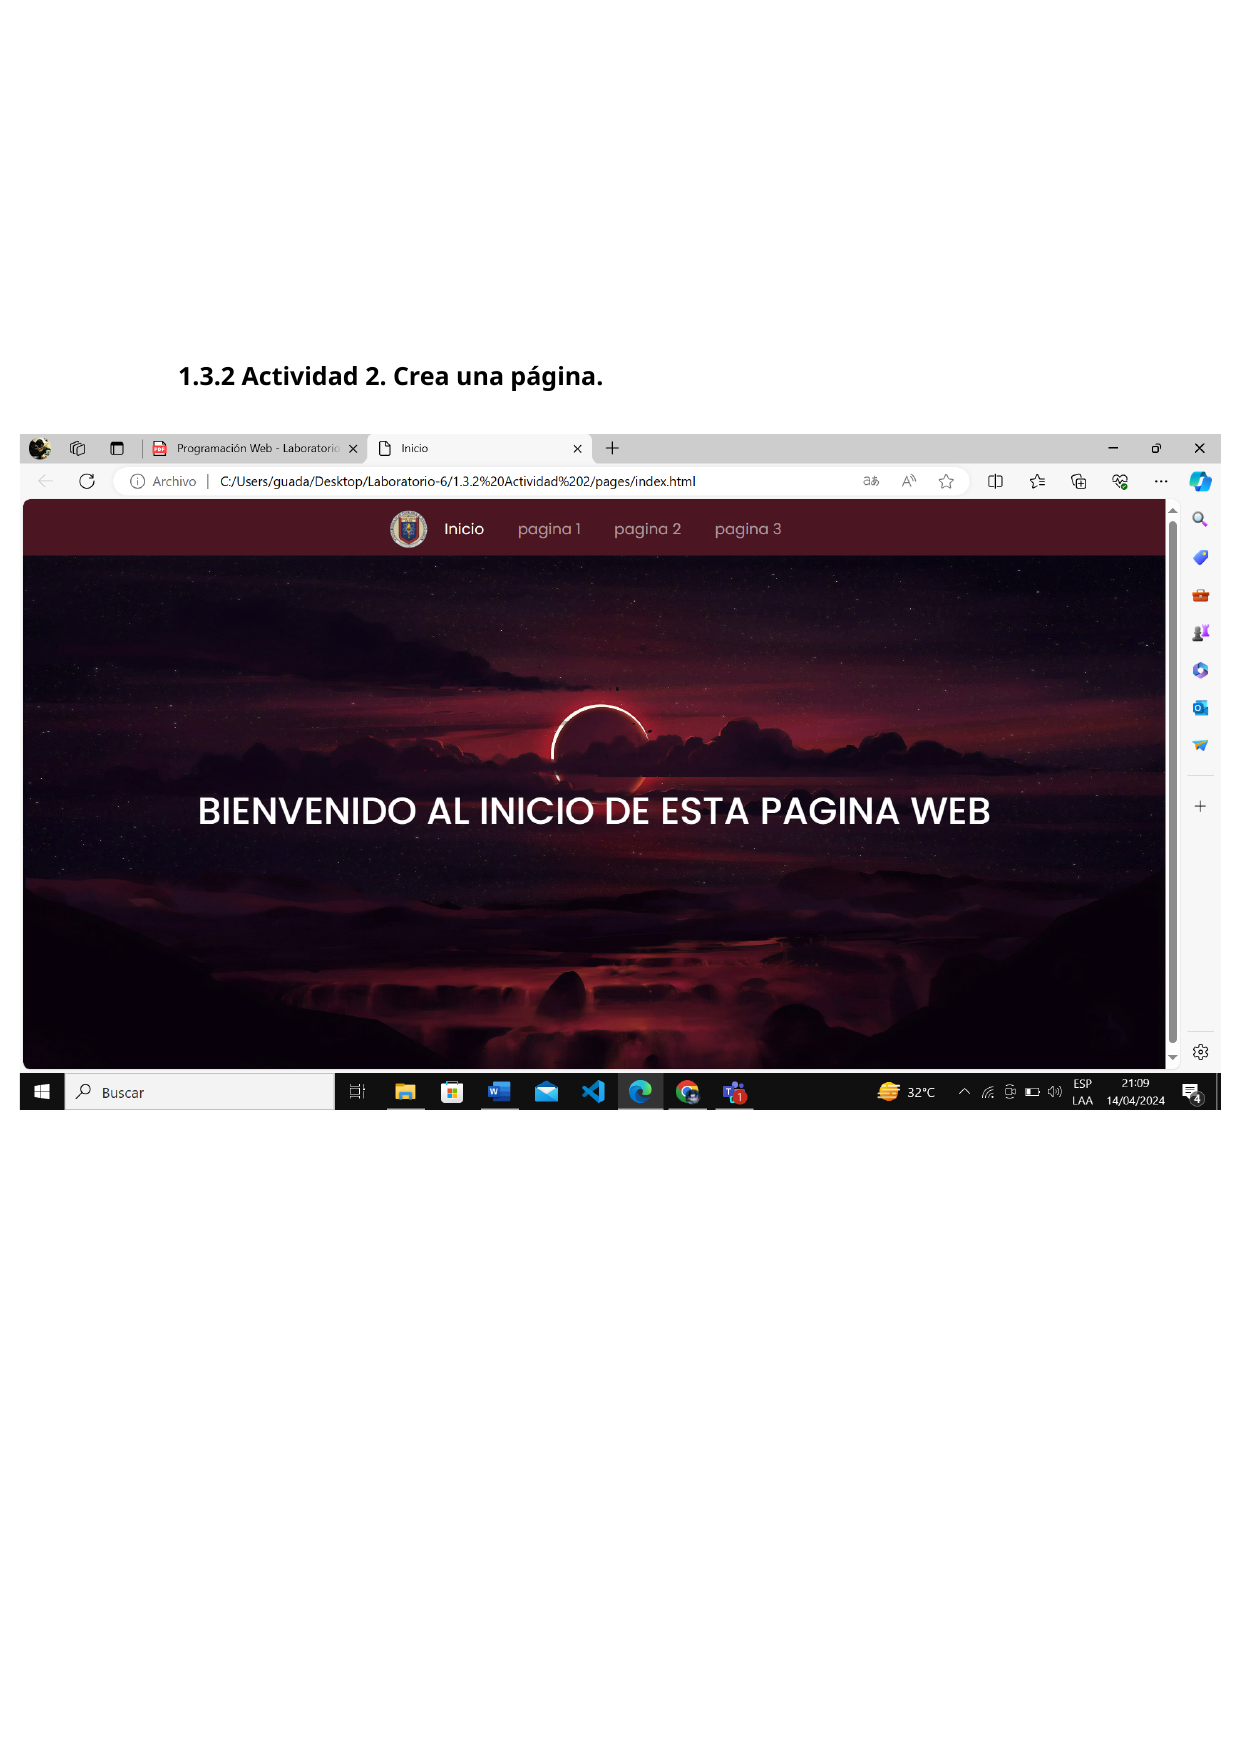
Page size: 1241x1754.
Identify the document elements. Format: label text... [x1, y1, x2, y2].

text 1.3.2 Actividad 2. Crea una página. [178, 358, 1050, 392]
picture [19, 434, 1221, 1110]
